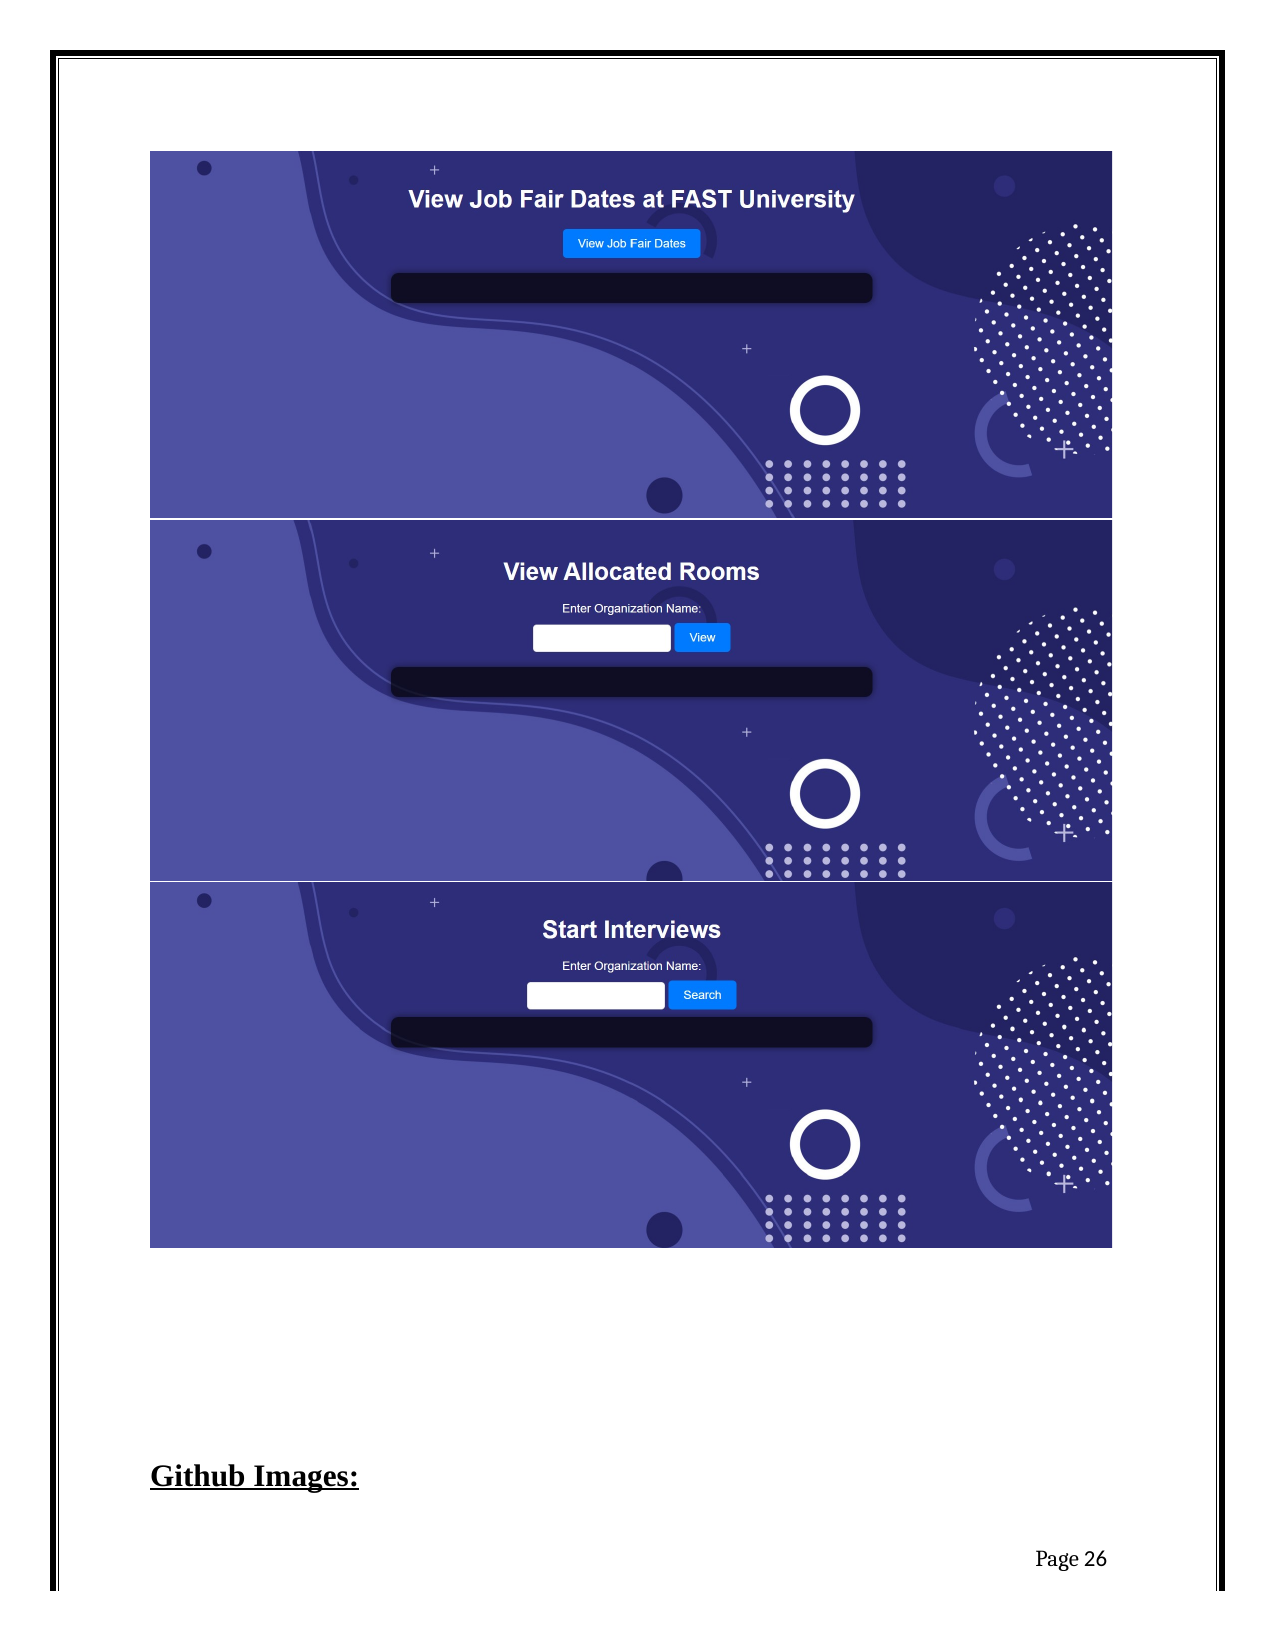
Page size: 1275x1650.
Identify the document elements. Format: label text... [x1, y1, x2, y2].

picture [150, 882, 1113, 1248]
picture [150, 151, 1113, 518]
picture [150, 520, 1113, 881]
text Github Images: [150, 1457, 1112, 1493]
